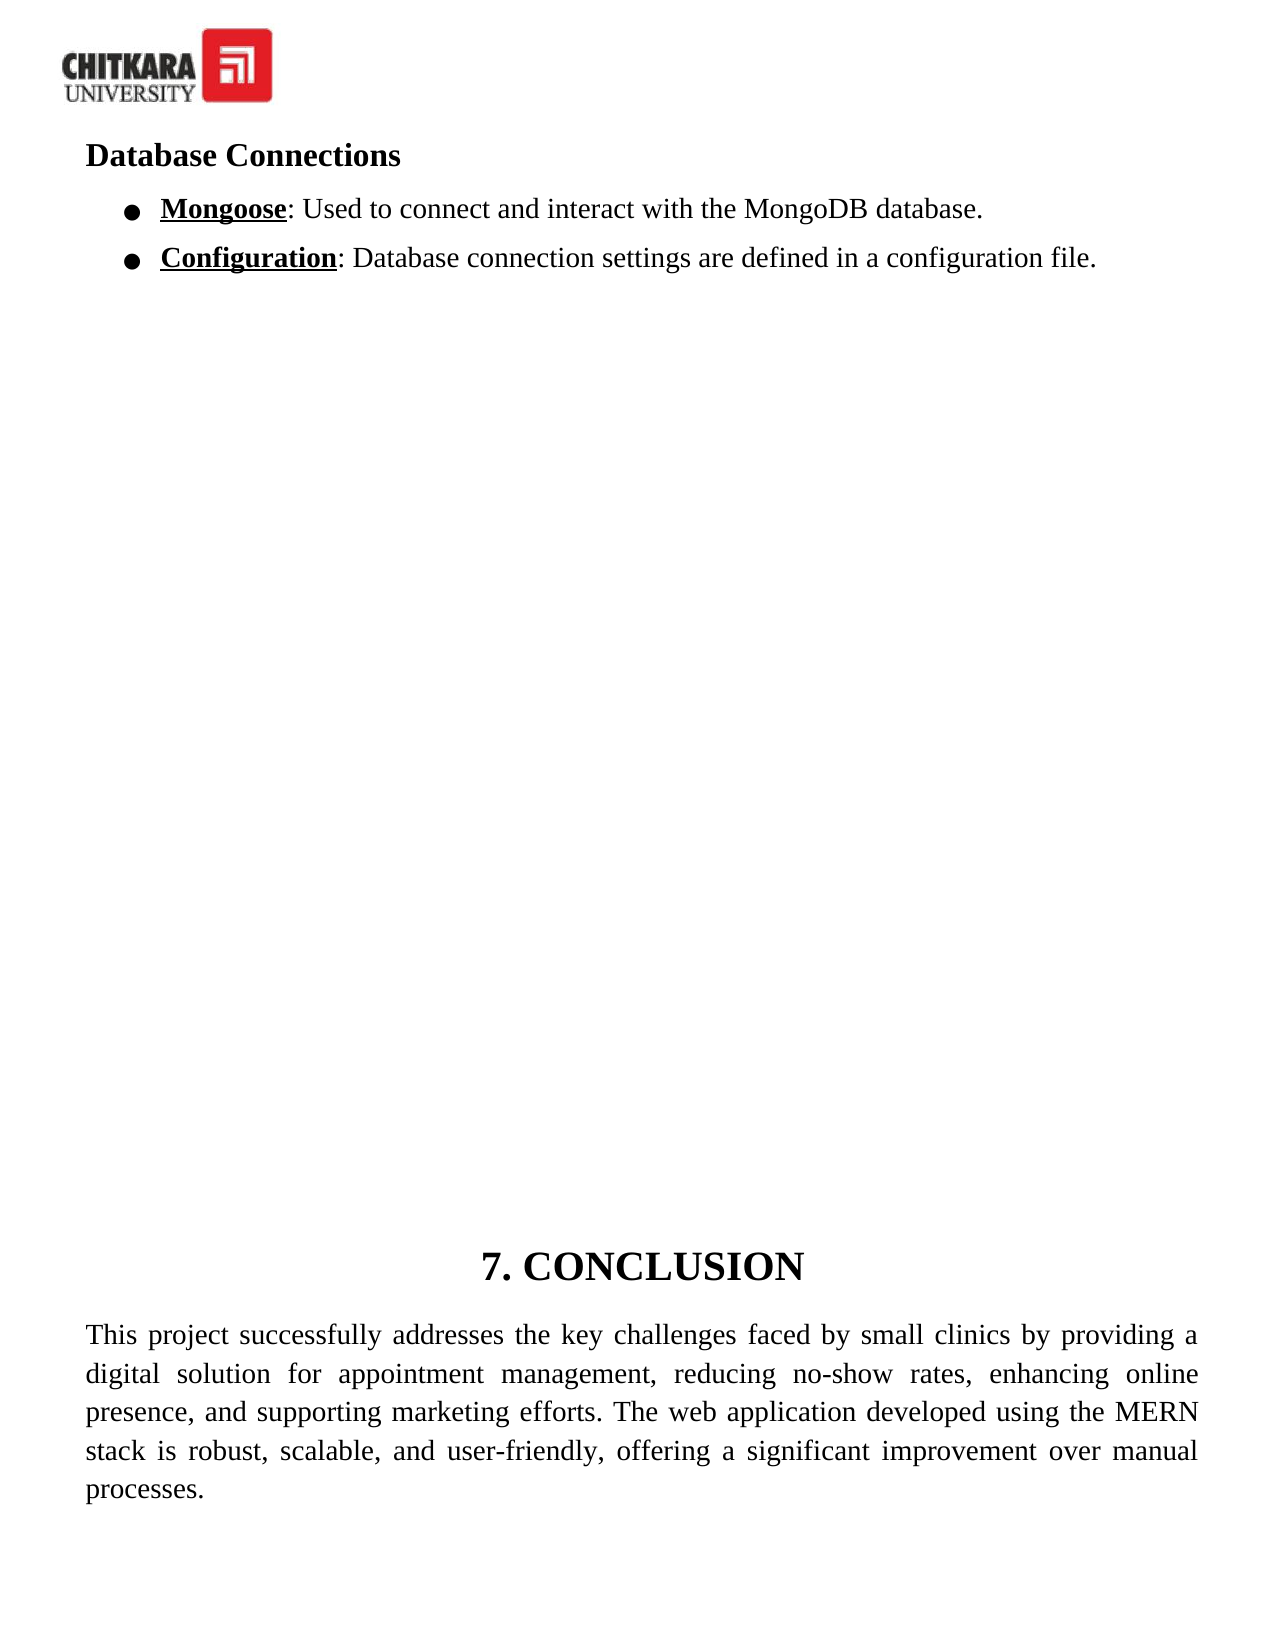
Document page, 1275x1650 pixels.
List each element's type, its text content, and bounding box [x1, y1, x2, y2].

picture [39, 23, 289, 111]
list Mongoose: Used to connect and interact with the MongoDB database. [123, 188, 1200, 231]
subtitle Database Connections [85, 135, 1200, 174]
list Configuration: Database connection settings are defined in a configuration file. [123, 237, 1200, 279]
text This project successfully addresses the key challenges faced by small clinics by providing a digital solution for appointment management, reducing no-show rates, enhancing online presence, and supporting marketing efforts. The web application developed using the MERN stack is robust, scalable, and user-friendly, offering a significant improvement over manual processes. [85, 1317, 1200, 1505]
text 7. CONCLUSION [85, 1242, 1200, 1289]
